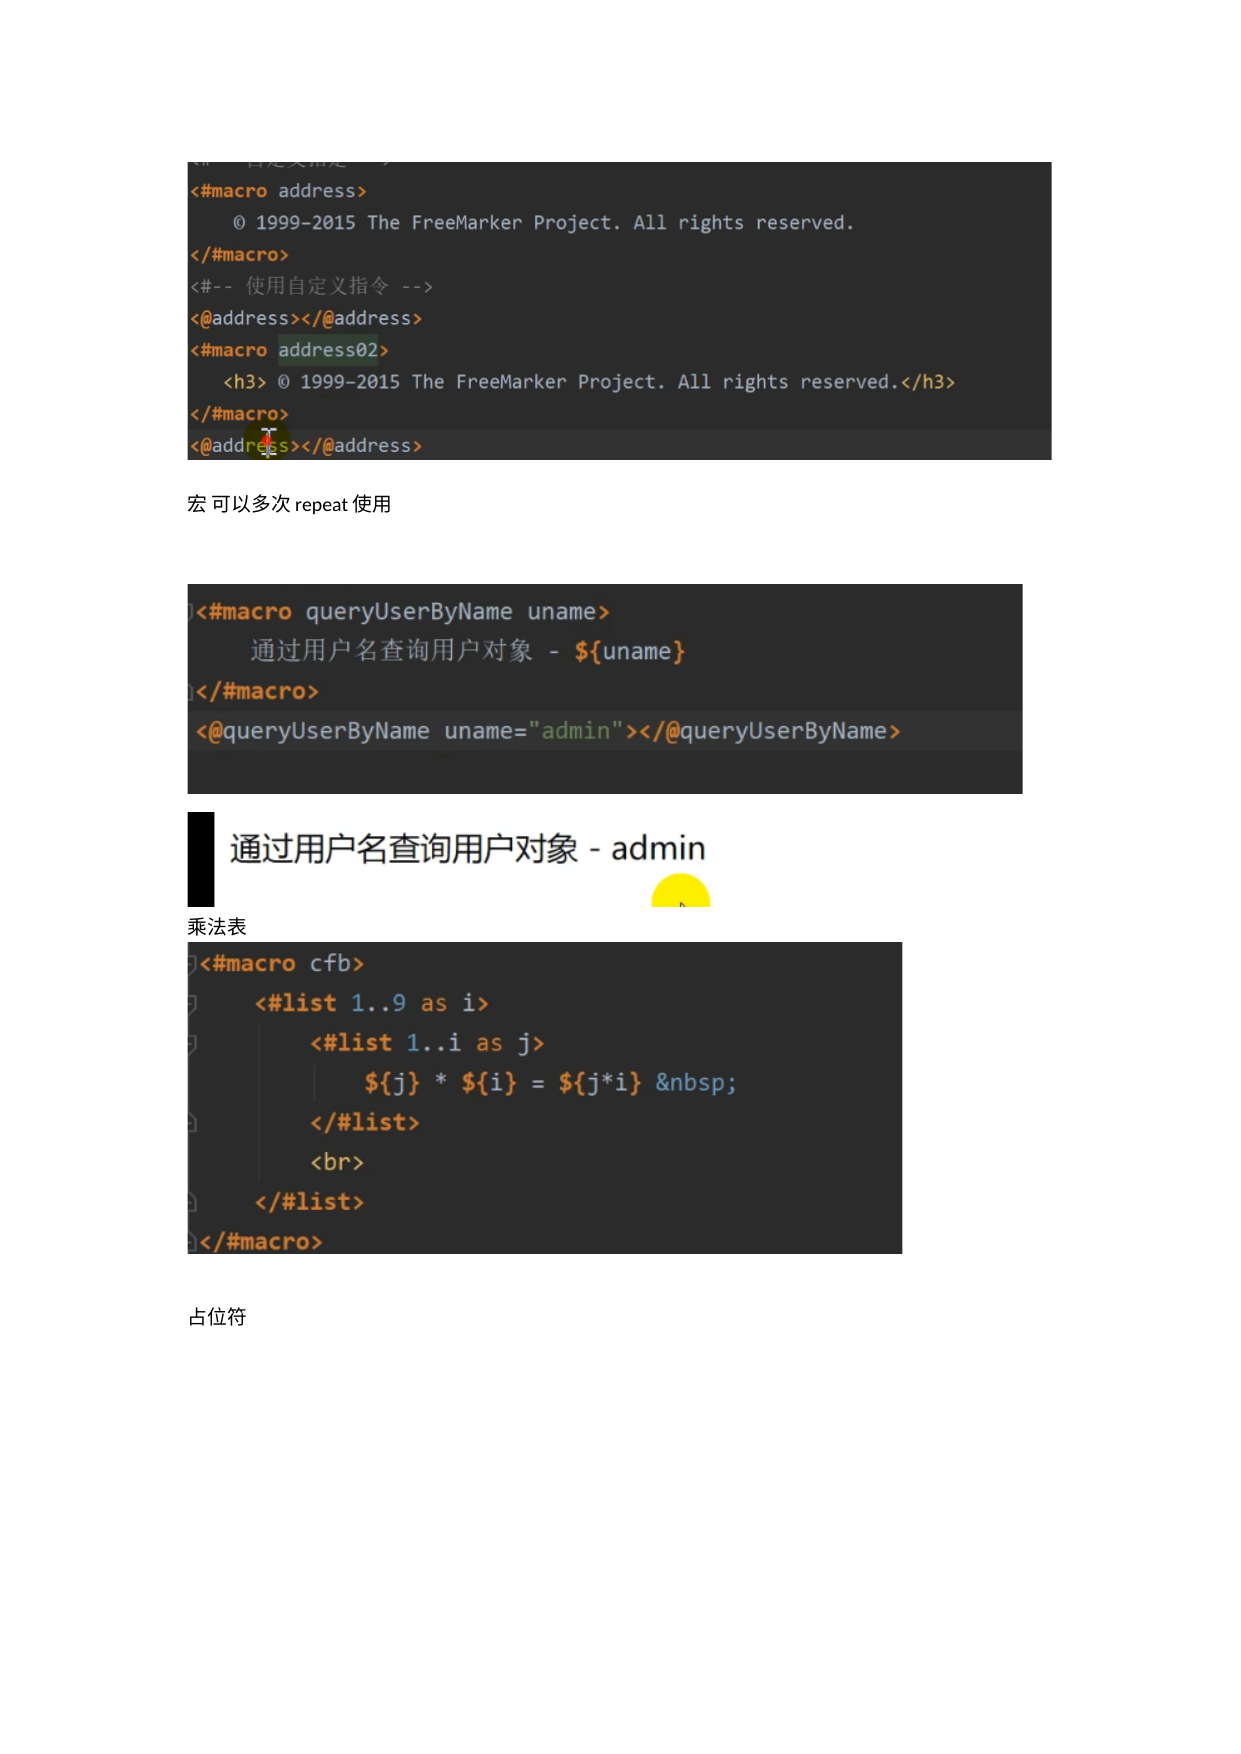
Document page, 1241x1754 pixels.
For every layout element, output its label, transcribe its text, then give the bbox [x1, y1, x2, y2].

text 乘法表 [187, 909, 1053, 942]
text 占位符 [187, 1299, 1053, 1332]
picture [187, 162, 1052, 460]
picture [187, 584, 1023, 794]
picture [187, 812, 874, 907]
picture [187, 942, 903, 1254]
